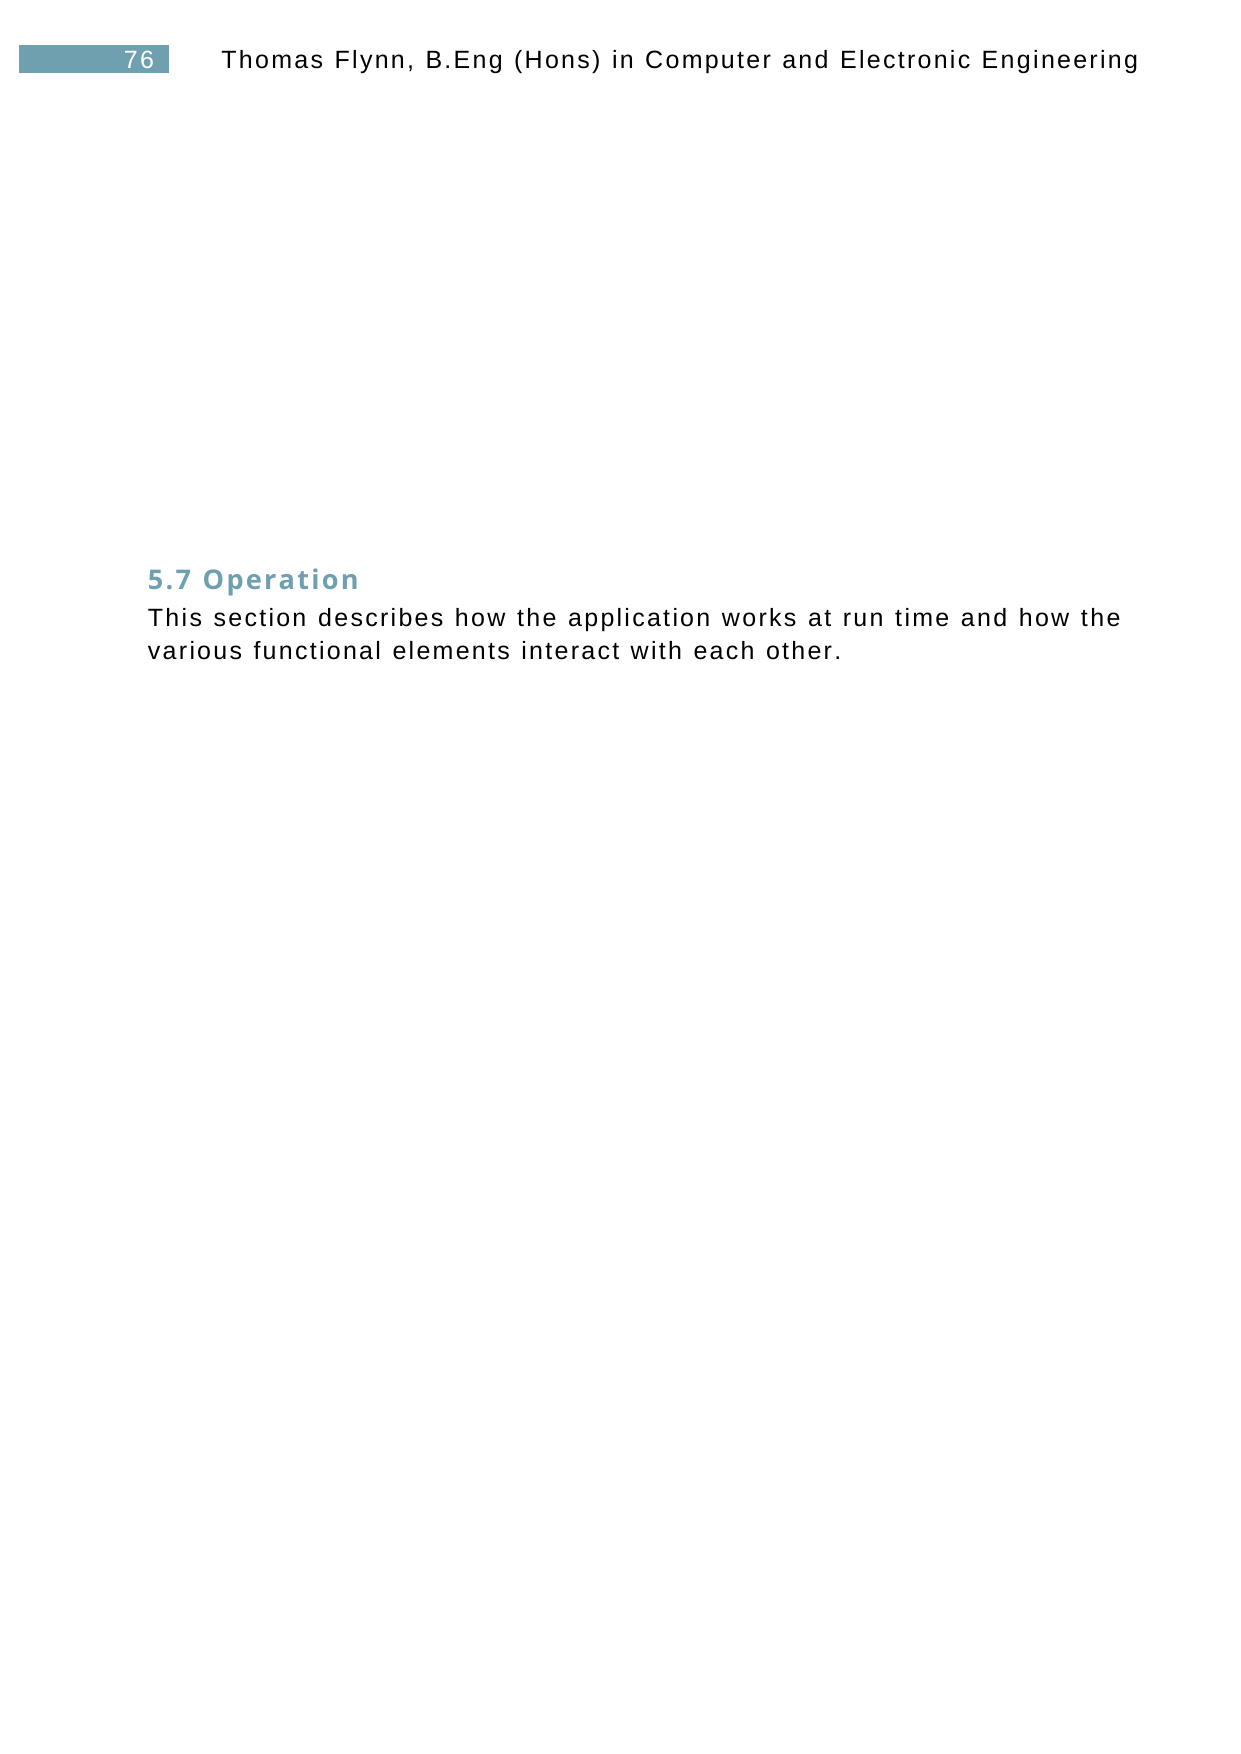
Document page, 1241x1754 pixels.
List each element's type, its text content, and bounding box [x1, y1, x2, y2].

text This section describes how the application works at run time and how the various functional elements interact with each other. [148, 603, 1122, 665]
subtitle 5.7 Operation [148, 561, 1122, 598]
